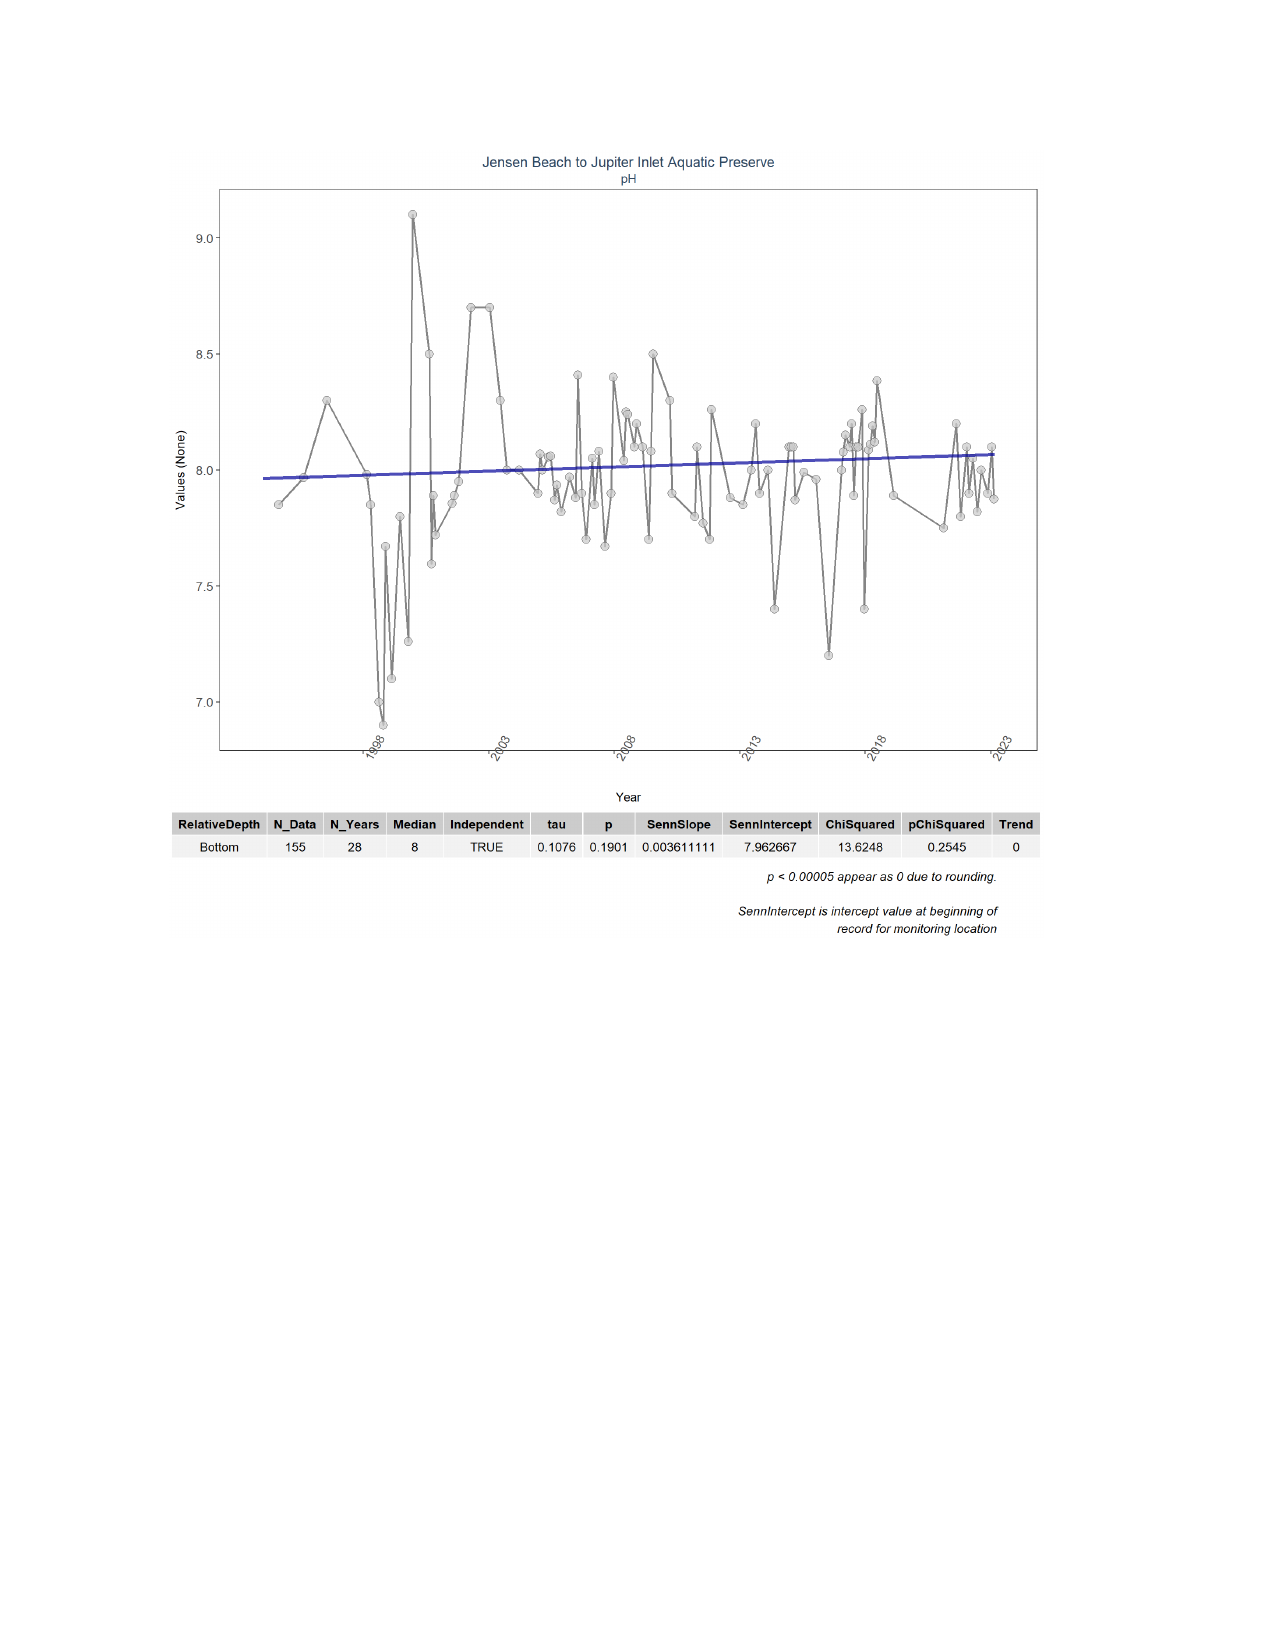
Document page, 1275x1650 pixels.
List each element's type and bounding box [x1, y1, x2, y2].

picture [168, 150, 1044, 938]
